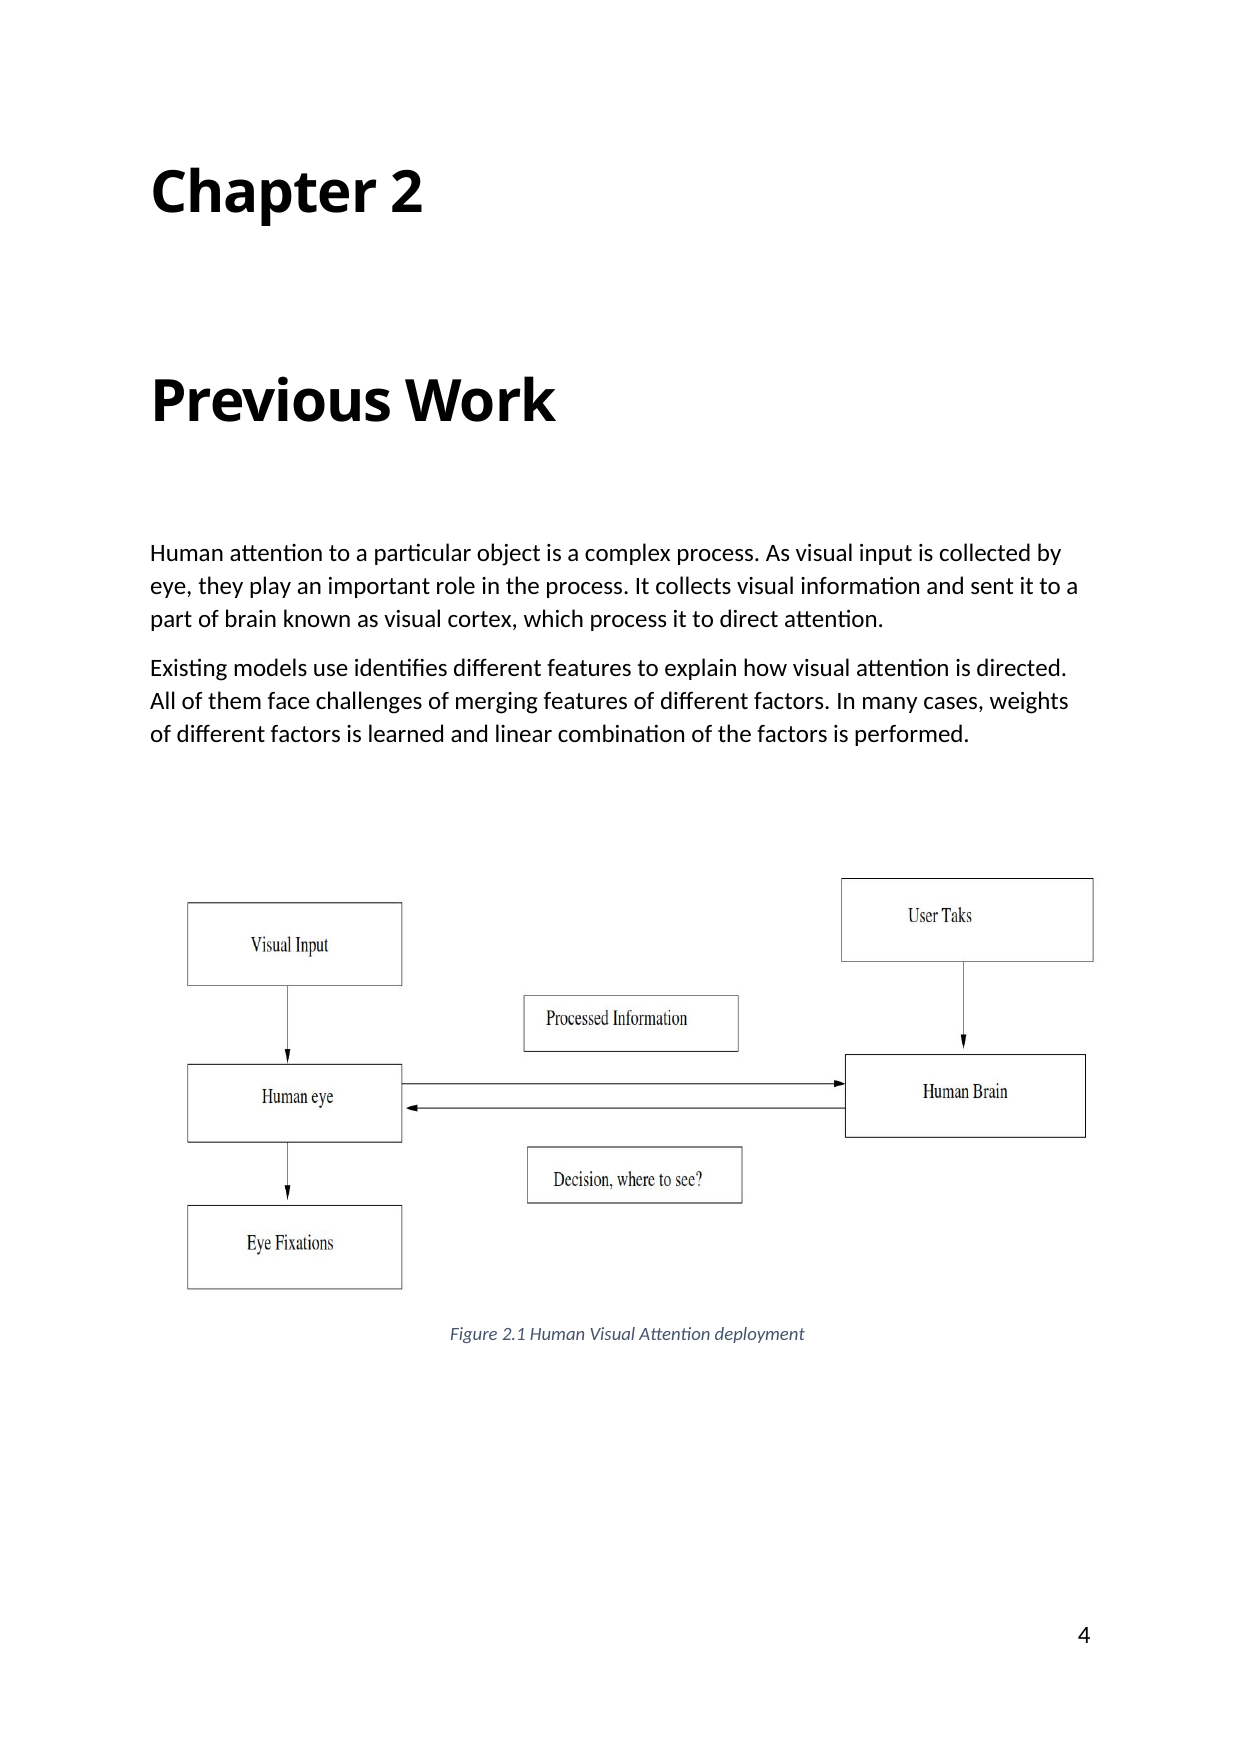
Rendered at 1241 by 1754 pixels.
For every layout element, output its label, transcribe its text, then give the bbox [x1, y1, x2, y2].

text Figure 2.1 Human Visual Attention deployment [375, 1322, 1090, 1345]
text Existing models use identifies different features to explain how visual attention is directed. All of them face challenges of merging features of different factors. In many cases, weights of different factors is learned and linear combination of the factors is performed. [150, 653, 1090, 749]
text Human attention to a particular object is a complex process. As visual input is collected by eye, they play an important role in the process. It collects visual information and sent it to a part of brain known as visual cortex, which process it to direct attention. [150, 537, 1090, 633]
title Chapter 2 [150, 150, 1090, 229]
title Previous Work [150, 358, 1090, 438]
picture [150, 817, 1122, 1304]
